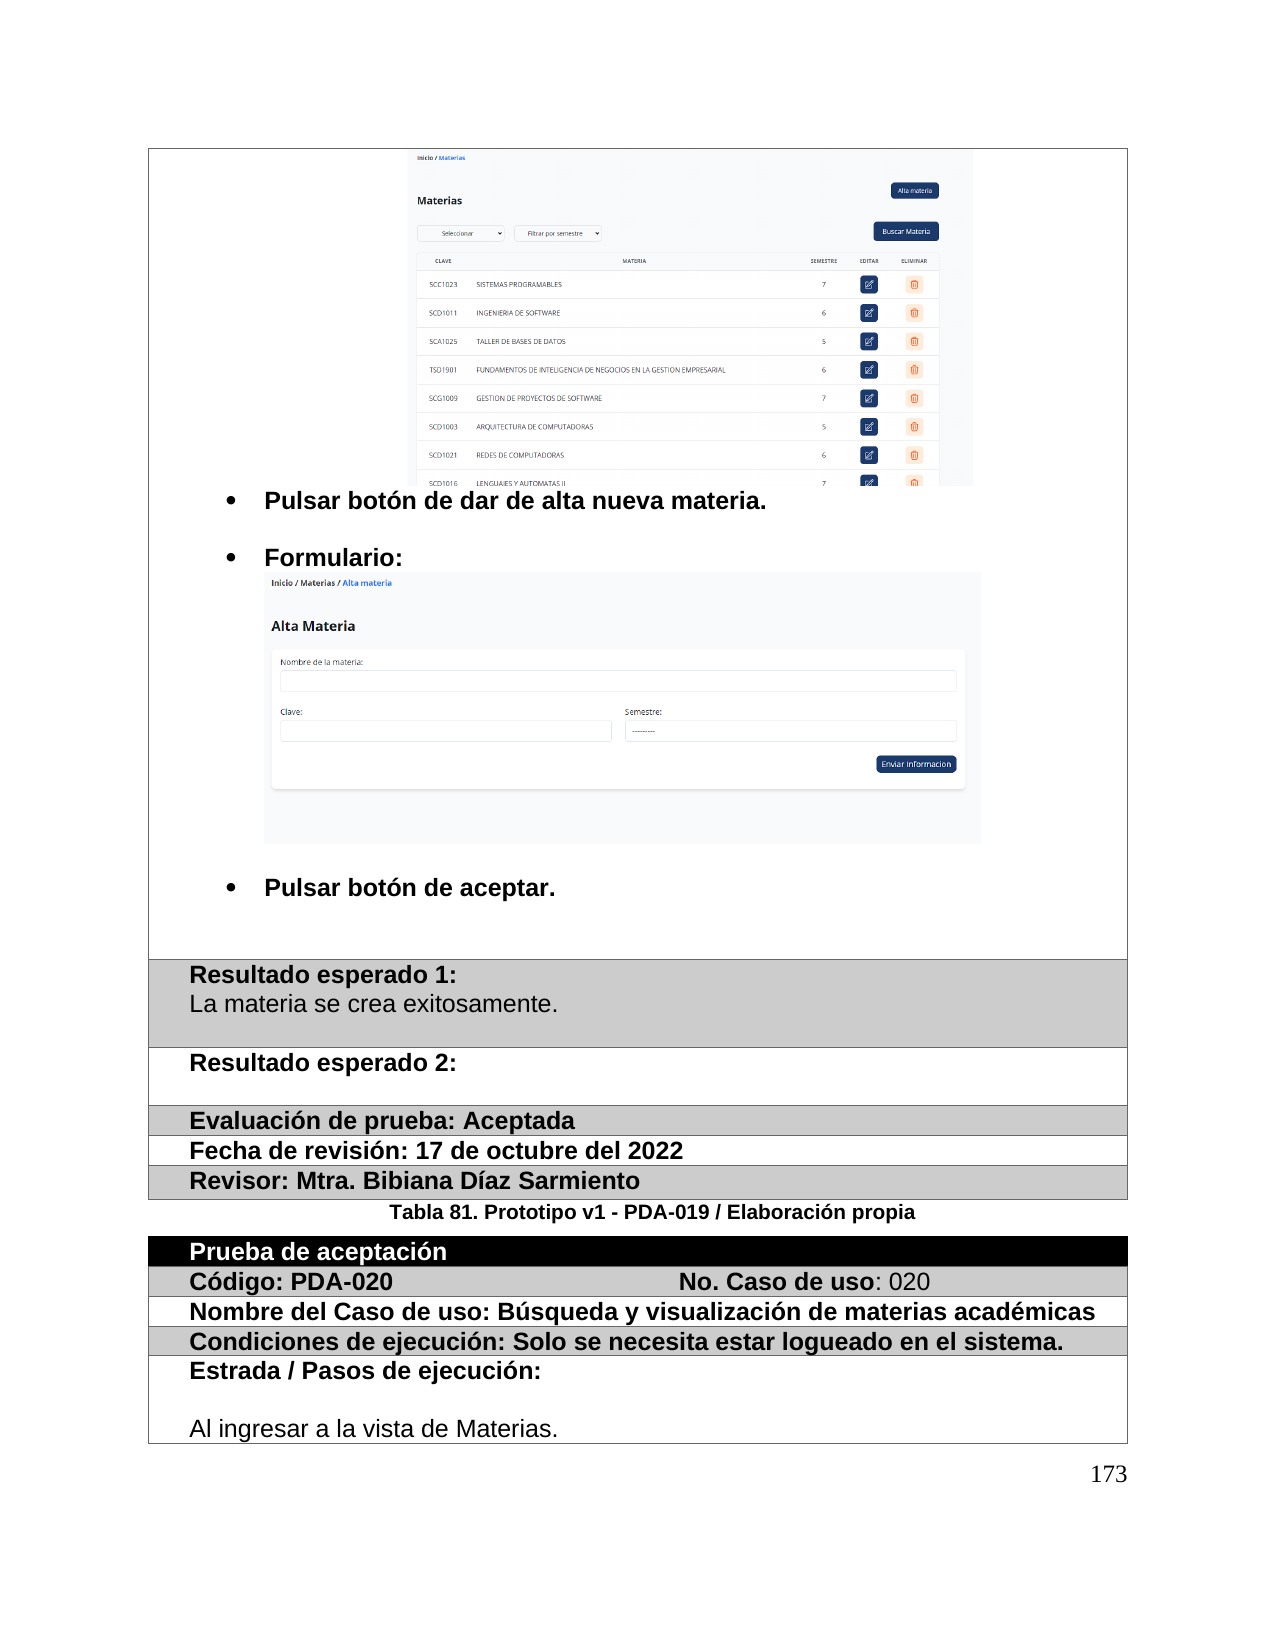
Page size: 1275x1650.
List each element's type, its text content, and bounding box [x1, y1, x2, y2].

picture [407, 149, 974, 486]
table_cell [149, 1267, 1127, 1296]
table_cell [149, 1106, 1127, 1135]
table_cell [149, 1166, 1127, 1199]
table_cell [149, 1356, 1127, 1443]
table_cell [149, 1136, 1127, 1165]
picture [264, 572, 982, 844]
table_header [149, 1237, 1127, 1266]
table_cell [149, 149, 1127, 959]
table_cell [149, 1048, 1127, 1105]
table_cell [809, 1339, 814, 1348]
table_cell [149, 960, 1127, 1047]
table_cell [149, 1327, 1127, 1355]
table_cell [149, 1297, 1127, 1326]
